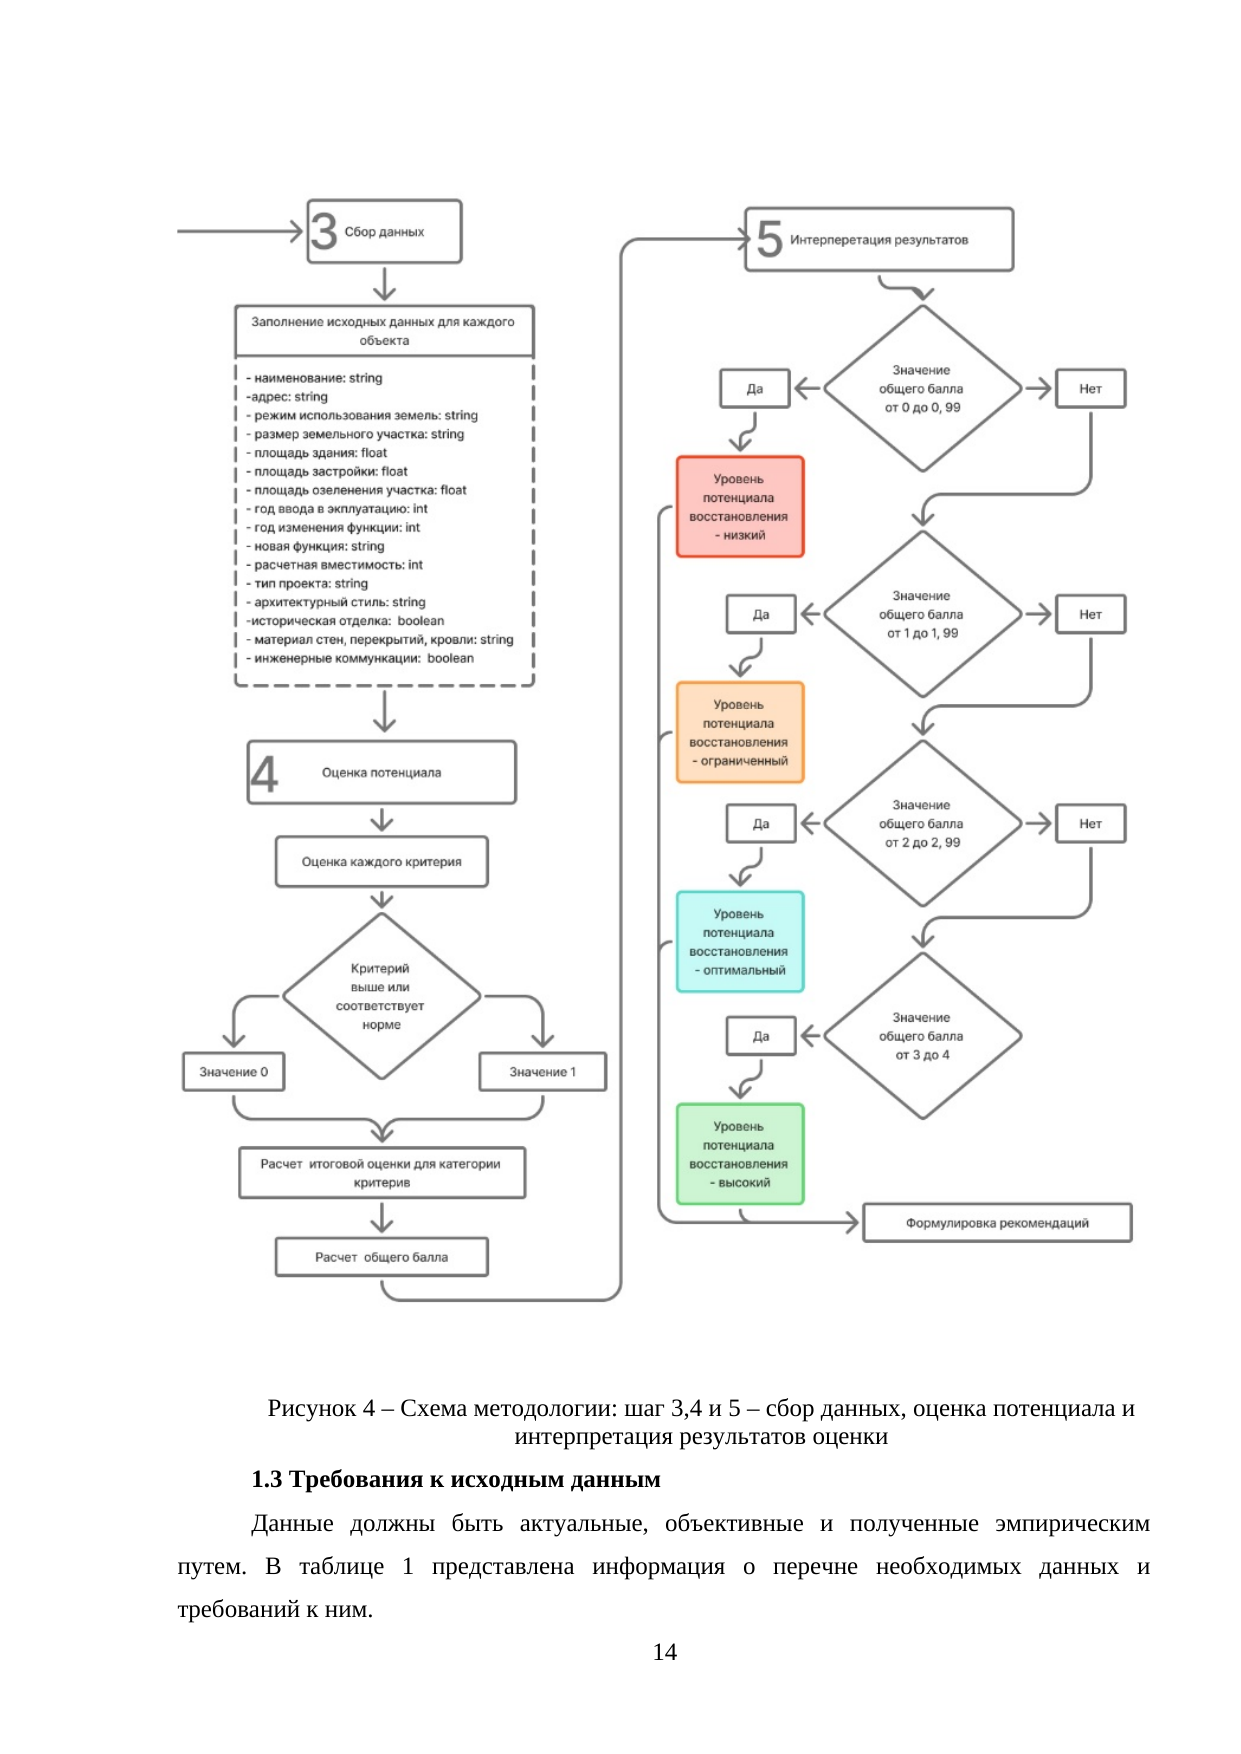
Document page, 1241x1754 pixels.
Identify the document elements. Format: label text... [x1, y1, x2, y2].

picture [177, 118, 1167, 1379]
subtitle 1.3 Требования к исходным данным [177, 1464, 1152, 1493]
text интерпретация результатов оценки [177, 1421, 1152, 1450]
text Данные должны быть актуальные, объективные и полученные эмпирическим путем. В таблице 1 представлена информация о перечне необходимых данных и требований к ним. [177, 1508, 1152, 1623]
text Рисунок 4 – Схема методологии: шаг 3,4 и 5 – сбор данных, оценка потенциала и [177, 1393, 1152, 1421]
